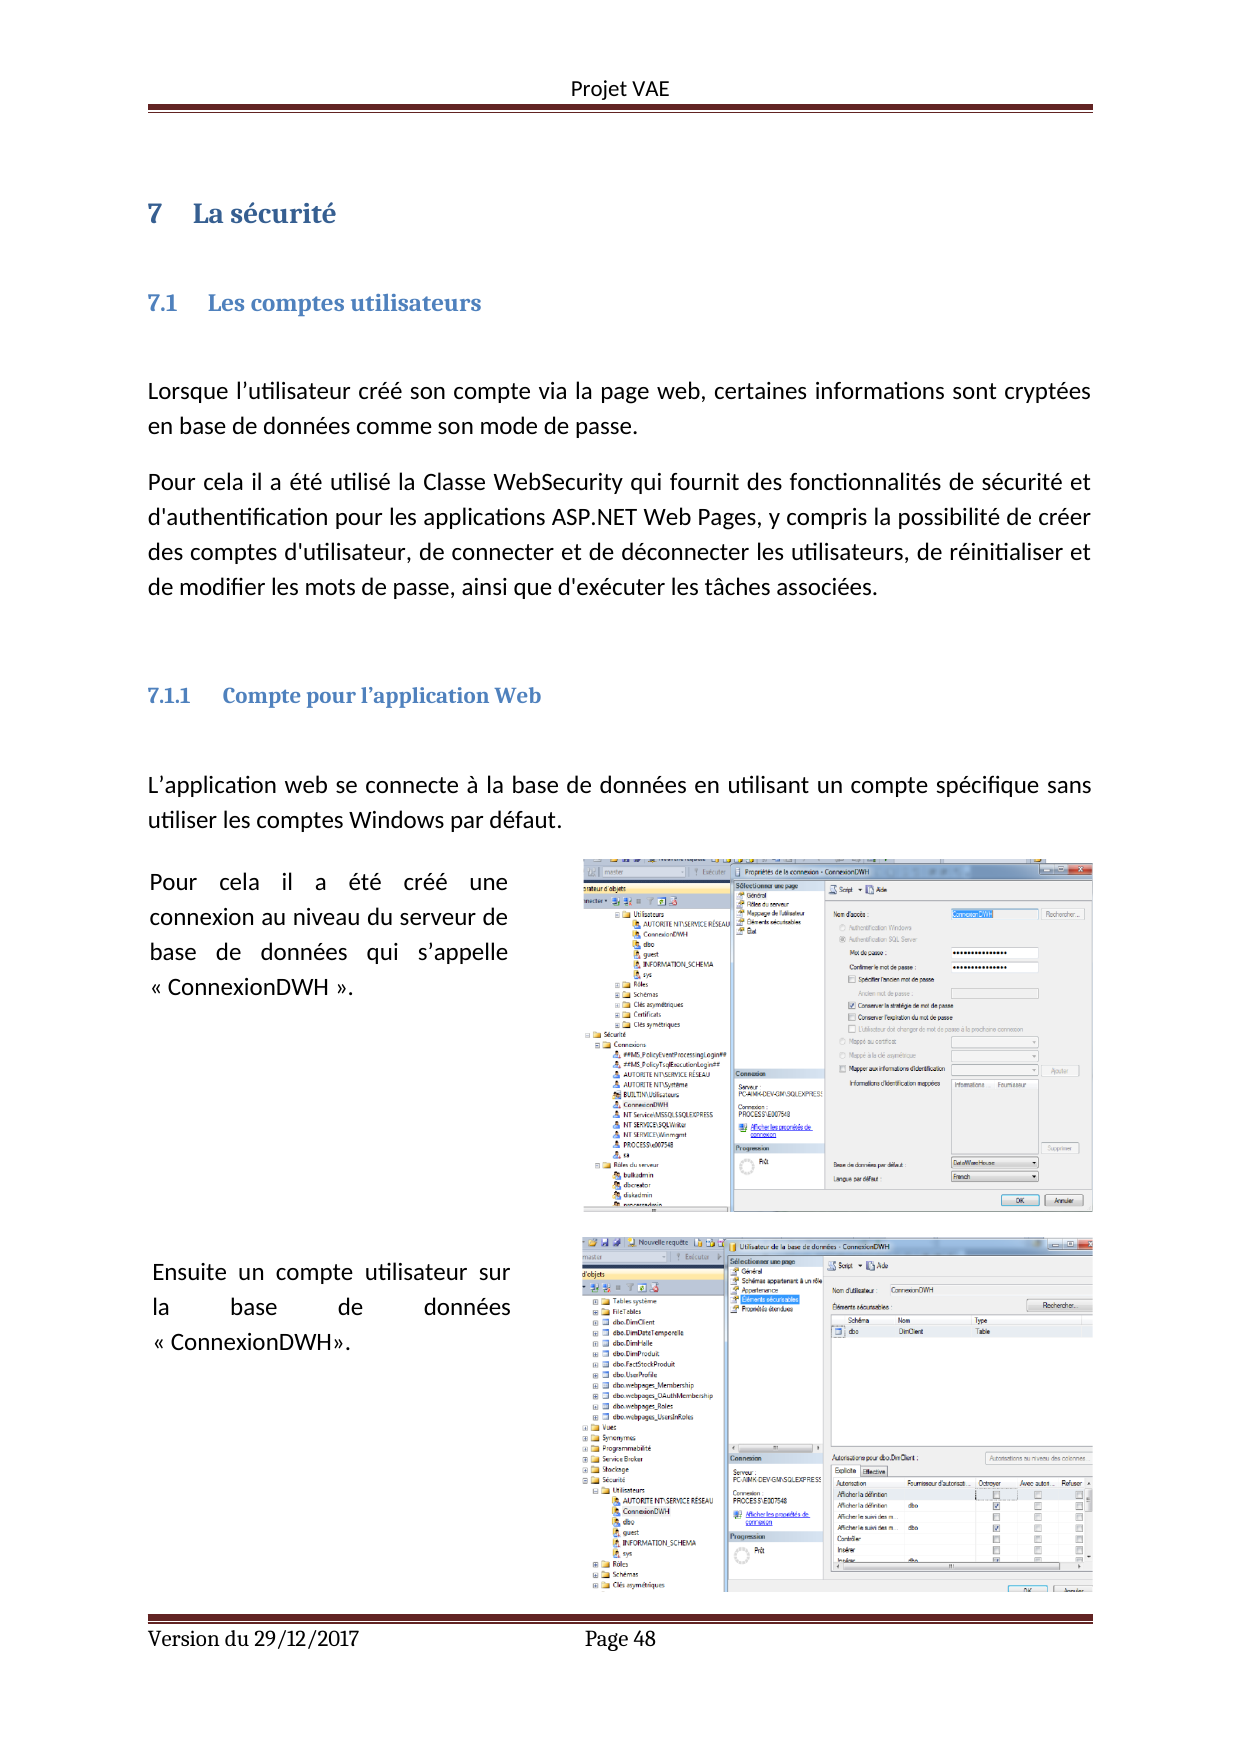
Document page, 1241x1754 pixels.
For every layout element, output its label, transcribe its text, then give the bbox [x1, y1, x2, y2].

subtitle La sécurité [148, 198, 1093, 231]
text Pour cela il a été utilisé la Classe WebSecurity qui fournit des fonctionnalités de sécurité et d'authentification pour les applications ASP.NET Web Pages, y compris la possibilité de créer des comptes d'utilisateur, de connecter et de déconnecter les utilisateurs, de réinitialiser et de modifier les mots de passe, ainsi que d'exécuter les tâches associées. [148, 466, 1093, 602]
subtitle Compte pour l’application Web [148, 683, 1093, 709]
picture [582, 1237, 1093, 1592]
text L’application web se connecte à la base de données en utilisant un compte spécifique sans utiliser les comptes Windows par défaut. [148, 769, 1093, 834]
subtitle Les comptes utilisateurs [148, 289, 1093, 318]
picture [583, 859, 1093, 1212]
text Lorsque l’utilisateur créé son compte via la page web, certaines informations sont cryptées en base de données comme son mode de passe. [148, 375, 1093, 441]
